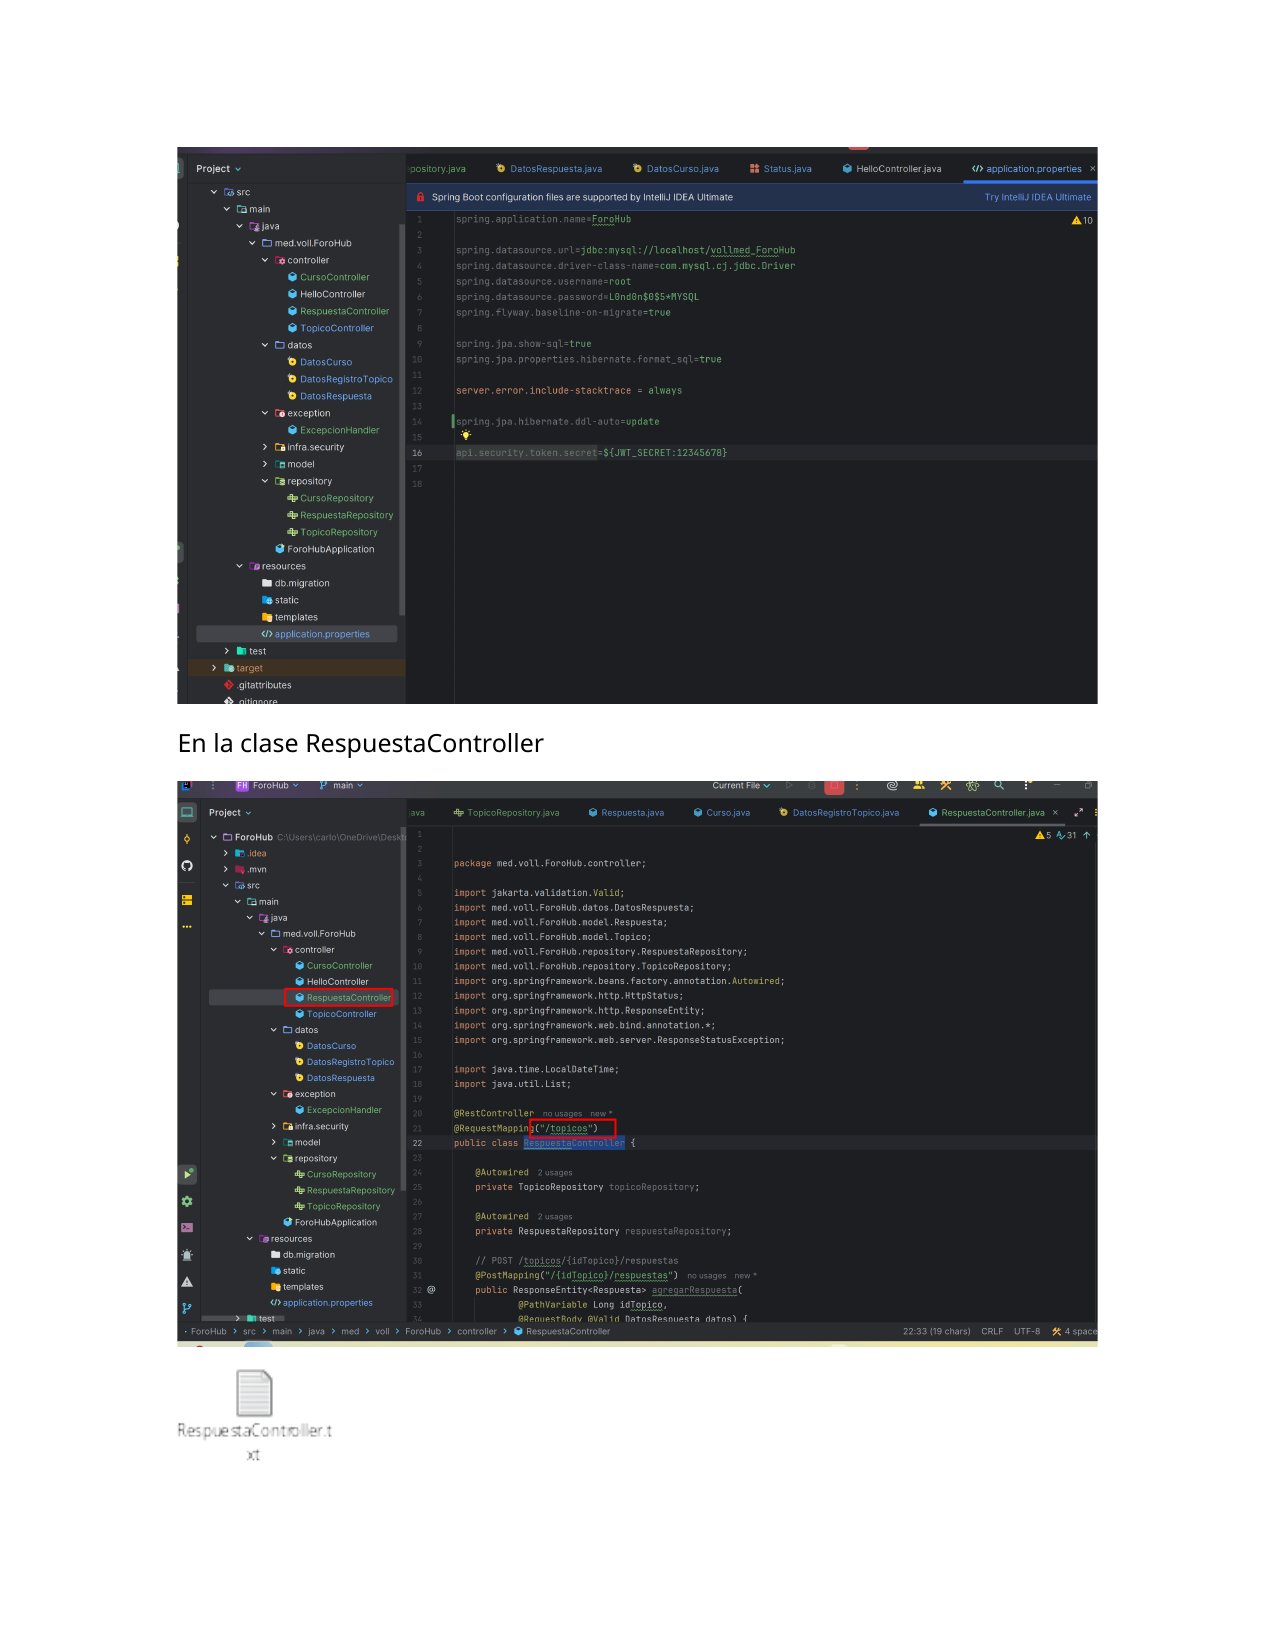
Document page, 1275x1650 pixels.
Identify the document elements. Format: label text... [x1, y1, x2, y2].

text En la clase RespuestaController [177, 726, 1098, 760]
picture [177, 781, 1098, 1347]
picture [177, 147, 1098, 704]
